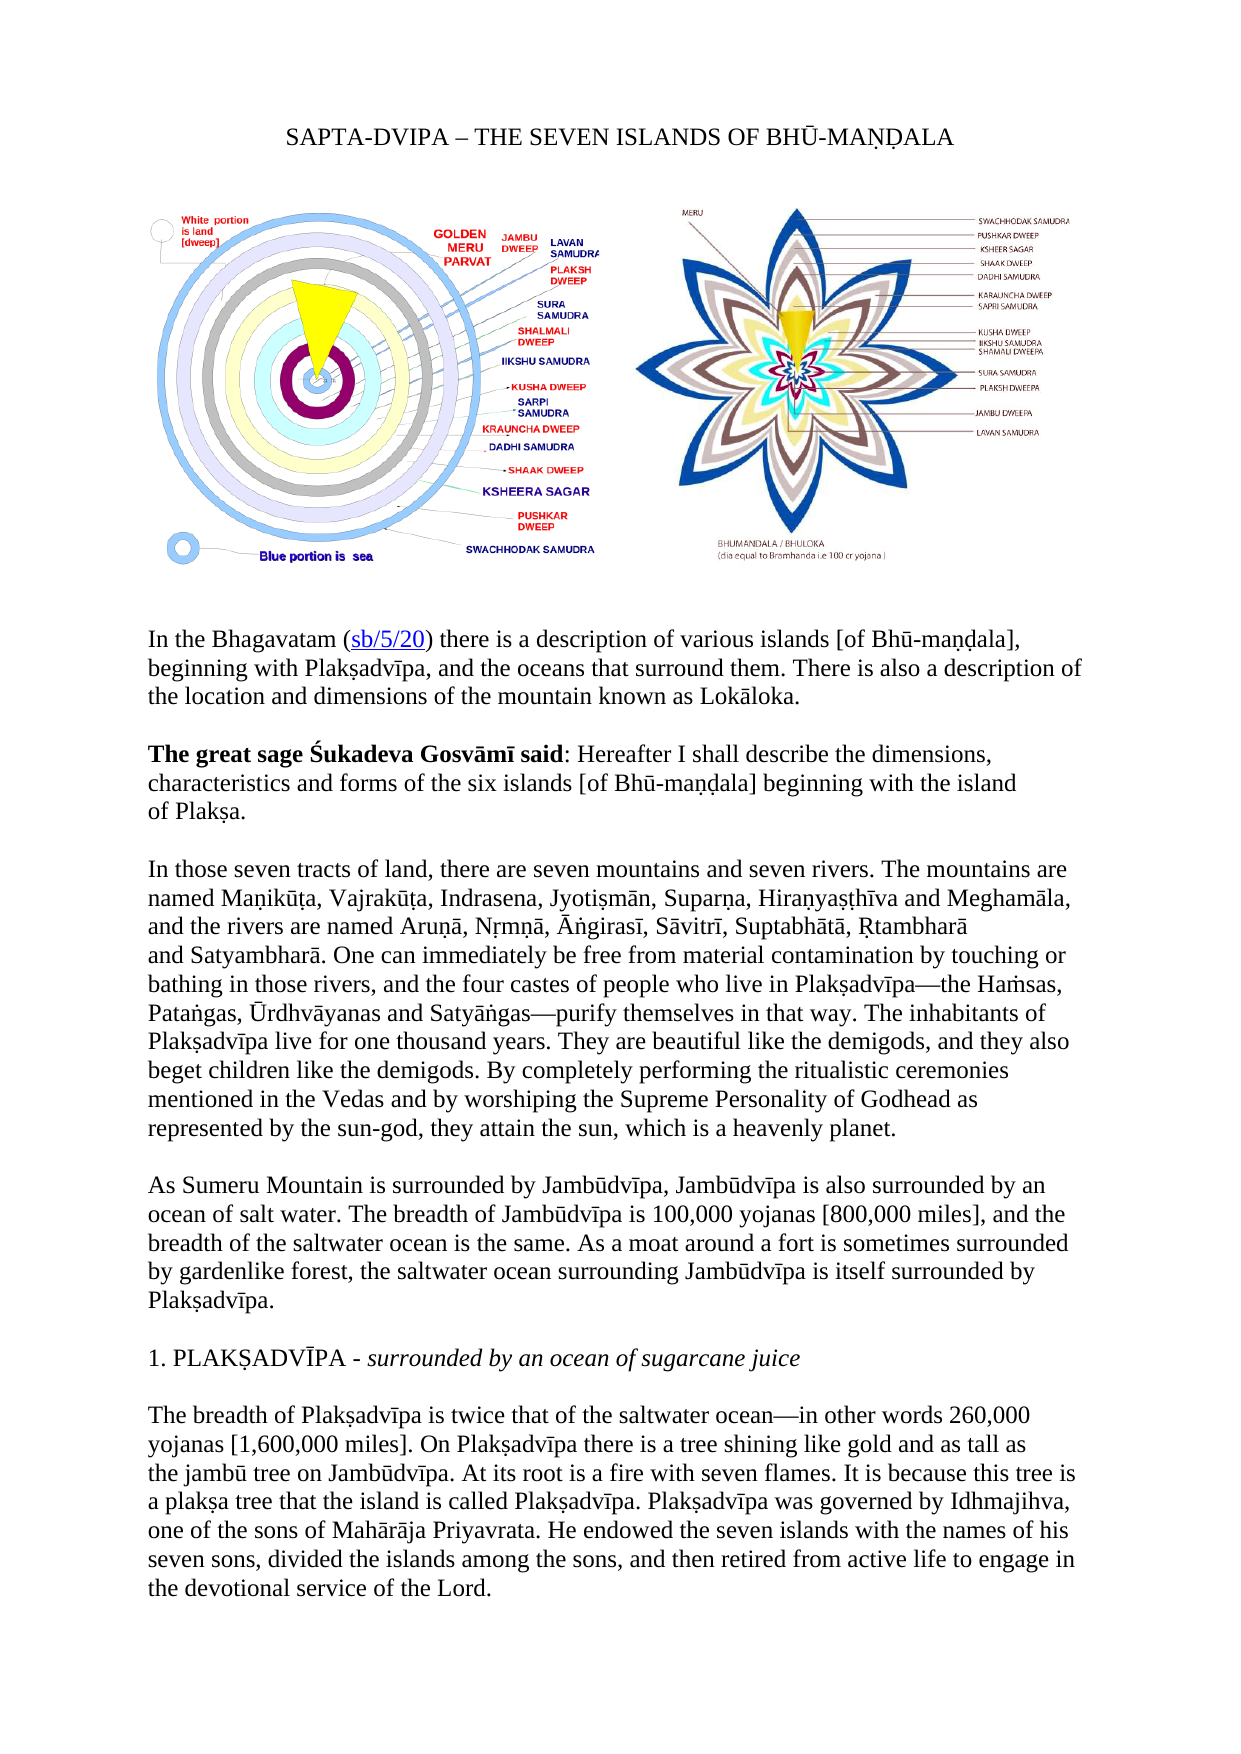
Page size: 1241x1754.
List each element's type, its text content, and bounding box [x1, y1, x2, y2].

text SAPTA-DVIPA – THE OF BHŪ-MAṆḌALA [148, 122, 1093, 151]
text The great sage Śukadeva Gosvāmī said: Hereafter I shall describe the dimensions, characteristics and forms of the six islands [of Bhū-maṇḍala] beginning with the . [148, 739, 1093, 825]
text In the Bhagavatam (sb/5/20) there is a description of various islands [of Bhū-maṇḍala], beginning with Plakṣadvīpa, and the oceans that surround them. There is also a description of the location and dimensions of the mountain known as Lokāloka. [148, 624, 1093, 710]
text 1. PLAKṢADVĪPA - surrounded by an ocean of sugarcane juice [148, 1343, 1093, 1371]
picture [147, 213, 600, 567]
picture [630, 208, 1070, 567]
text In those seven tracts of land, there are seven mountains and seven rivers. The mountains are named Maṇikūṭa, Vajrakūṭa, Indrasena, Jyotiṣmān, Suparṇa, Hiraṇyaṣṭhīva and Meghamāla, and the rivers are named Aruṇā, Nṛmṇā, Āṅgirasī, Sāvitrī, Suptabhātā, Ṛtambharā and Satyambharā. One can immediately be free from material contamination by touching or bathing in those rivers, and the four castes of people who live in Plakṣadvīpa—the Haṁsas, Pataṅgas, Ūrdhvāyanas and Satyāṅgas—purify themselves in that way. The inhabitants of Plakṣadvīpa live for one thousand years. They are beautiful like the demigods, and they also beget children like the demigods. By completely performing the ritualistic ceremonies mentioned in the Vedas and by worshiping the Supreme Personality of Godhead as represented by the sun-god, they attain the sun, which is a heavenly planet. [148, 854, 1093, 1141]
text The breadth of Plakṣadvīpa is twice that of the saltwater ocean—in other words 260,000 yojanas [1,600,000 miles]. On Plakṣadvīpa there is a tree shining like gold and as tall as the jambū tree on Jambūdvīpa. At its root is a fire with seven flames. It is because this tree is a plakṣa tree that the island is called Plakṣadvīpa. Plakṣadvīpa was governed by Idhmajihva, one of the sons of Mahārāja Priyavrata. He endowed the seven islands with the names of his seven sons, divided the islands among the sons, and then retired from active life to engage in the devotional service of the Lord. [148, 1400, 1093, 1601]
text As is surrounded by Jambūdvīpa, Jambūdvīpa is also surrounded by an ocean of salt water. The breadth of Jambūdvīpa is 100,000 yojanas [800,000 miles], and the breadth of the saltwater ocean is the same. As a moat around a fort is sometimes surrounded by gardenlike forest, the saltwater ocean surrounding Jambūdvīpa is itself surrounded by Plakṣadvīpa. [148, 1170, 1093, 1314]
